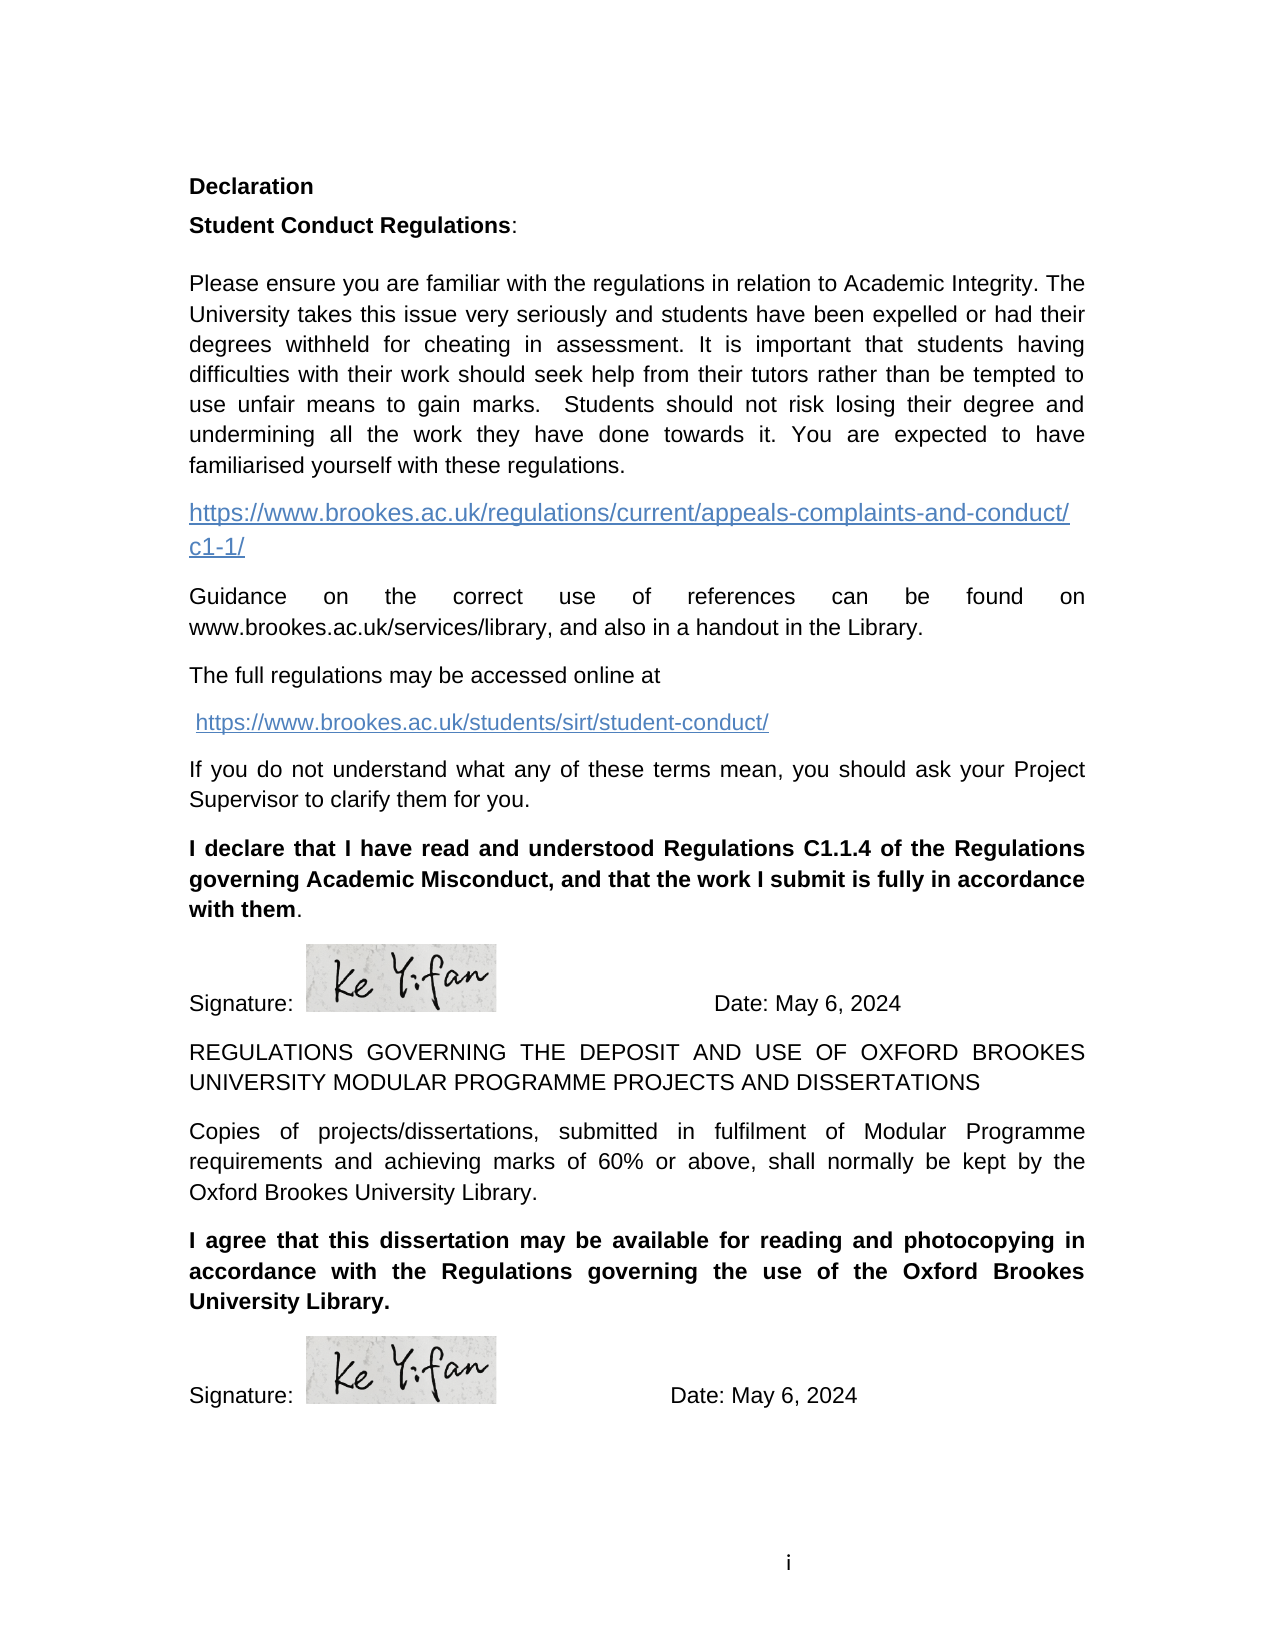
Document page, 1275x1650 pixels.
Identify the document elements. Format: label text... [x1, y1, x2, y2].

text Signature: Date: May 6, 2024 [189, 945, 1086, 1016]
picture [306, 1336, 497, 1404]
text Copies of projects/dissertations, submitted in fulfilment of Modular Programme requirements and achieving marks of 60% or above, shall normally be kept by the Oxford Brookes University Library. [189, 1118, 1086, 1205]
text https://www.brookes.ac.uk/regulations/current/appeals-complaints-and-conduct/c1-1/ [189, 498, 1086, 560]
text REGULATIONS GOVERNING THE DEPOSIT AND USE OF OXFORD BROOKES UNIVERSITY MODULAR PROGRAMME PROJECTS AND DISSERTATIONS [189, 1039, 1086, 1096]
text Guidance on the correct use of references can be found on www.brookes.ac.uk/services/library, and also in a handout in the Library. [189, 583, 1086, 640]
text I declare that I have read and understood Regulations C1.1.4 of the Regulations governing Academic Misconduct, and that the work I submit is fully in accordance with them. [189, 835, 1086, 922]
text Student Conduct Regulations: [189, 212, 1086, 238]
text If you do not understand what any of these terms mean, you should ask your Project Supervisor to clarify them for you. [189, 756, 1086, 813]
picture [306, 944, 497, 1012]
text The full regulations may be accessed online at [189, 662, 1086, 689]
text https://www.brookes.ac.uk/students/sirt/student-conduct/ [189, 709, 1086, 736]
subtitle Declaration [189, 173, 1086, 199]
text Signature: Date: May 6, 2024 [189, 1337, 1086, 1408]
text Please ensure you are familiar with the regulations in relation to Academic Integrity. The University takes this issue very seriously and students have been expelled or had their degrees withheld for cheating in assessment. It is important that students having difficulties with their work should seek help from their tutors rather than be tempted to use unfair means to gain marks. Students should not risk losing their degree and undermining all the work they have done towards it. You are expected to have familiarised yourself with these regulations. [189, 270, 1086, 478]
text I agree that this dissertation may be available for reading and photocopying in accordance with the Regulations governing the use of the Oxford Brookes University Library. [189, 1227, 1086, 1314]
